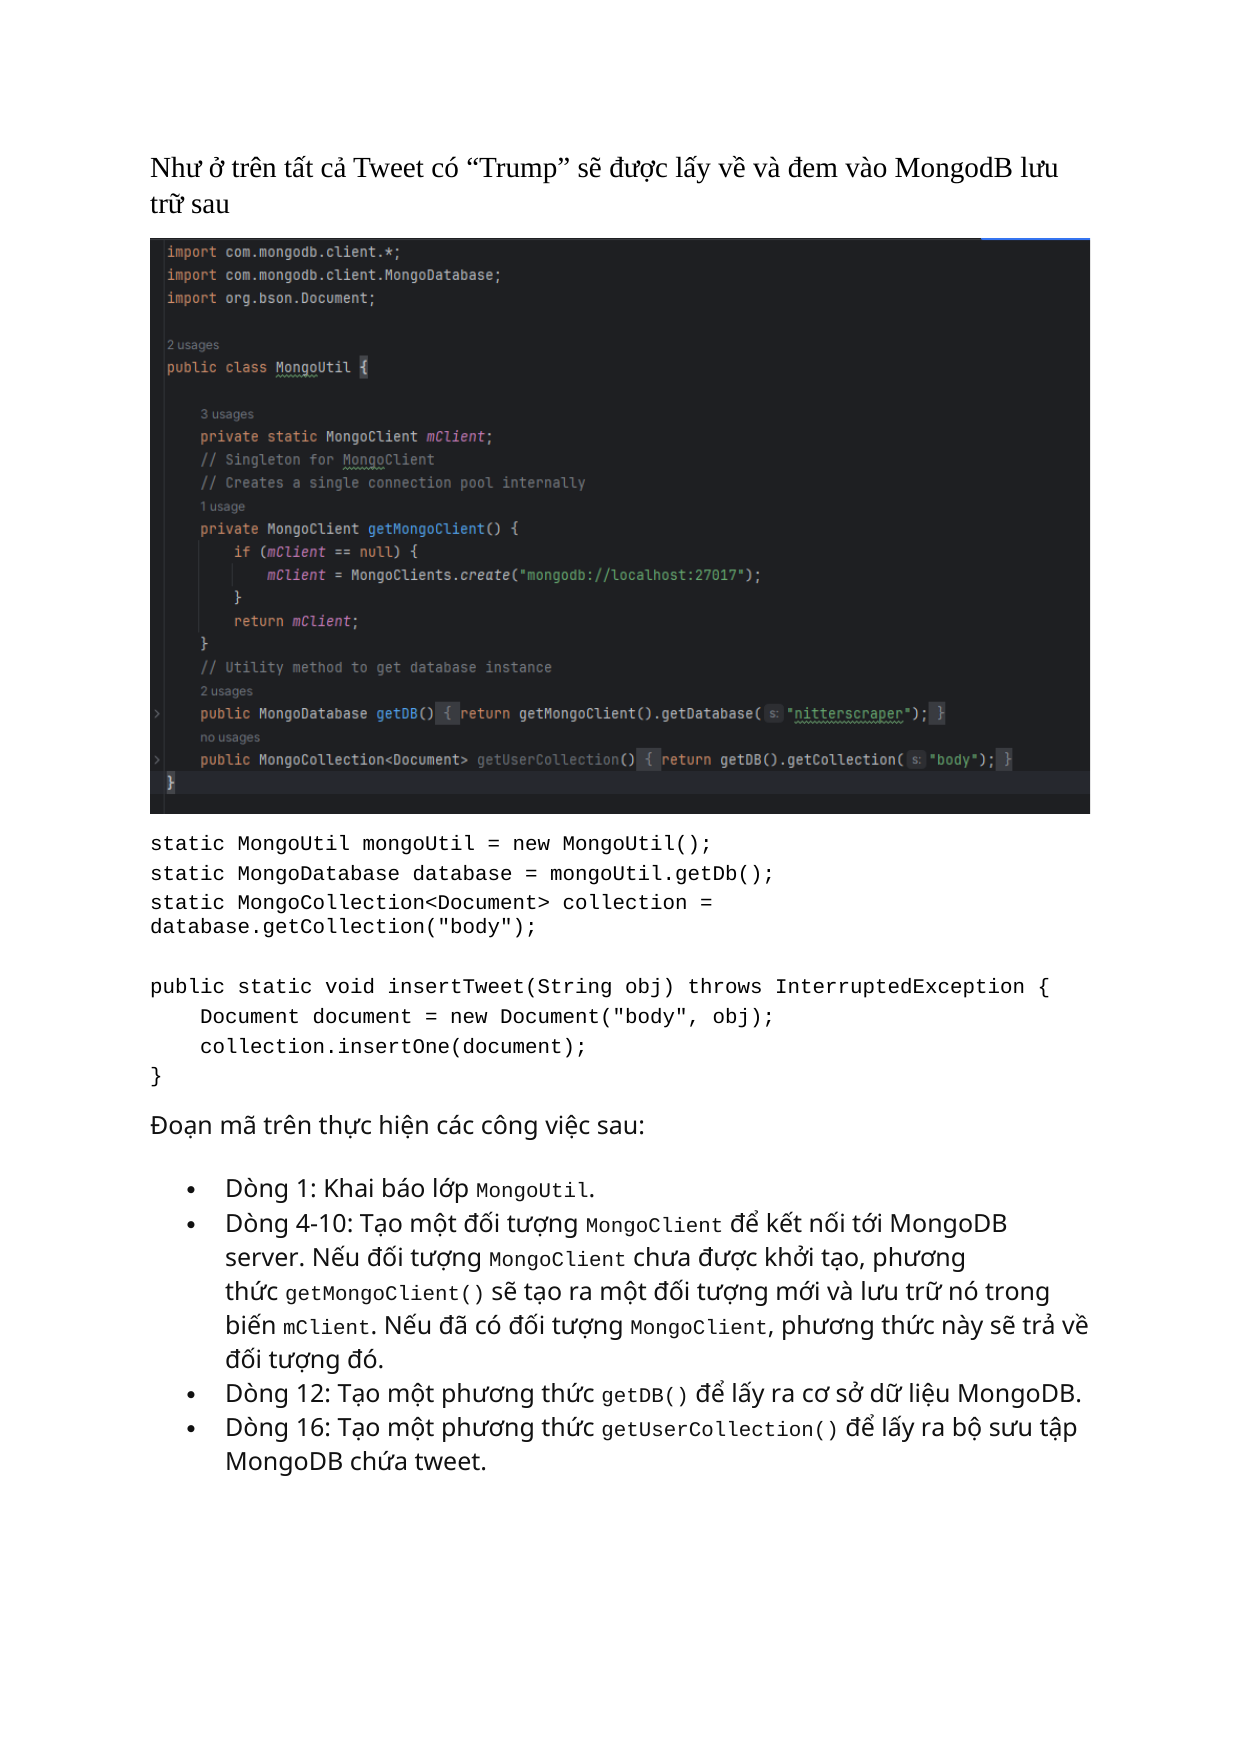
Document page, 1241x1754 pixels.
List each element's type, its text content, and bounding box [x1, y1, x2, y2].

text static MongoDatabase database = mongoUtil.getDb(); [150, 862, 1090, 886]
text Như ở trên tất cả Tweet có “Trump” sẽ được lấy về và đem vào MongodB lưu trữ sau [150, 150, 1090, 220]
text Document document = new Document("body", obj); [150, 1006, 1090, 1029]
text collection.insertOne(document); [150, 1036, 1090, 1059]
list Dòng 16: Tạo một phương thức getUserCollection() để lấy ra bộ sưu tập MongoDB chứa tweet. [187, 1409, 1090, 1478]
list Dòng 4-10: Tạo một đối tượng MongoClient để kết nối tới MongoDB server. Nếu đối tượng MongoClient chưa được khởi tạo, phương thức getMongoClient() sẽ tạo ra một đối tượng mới và lưu trữ nó trong biến mClient. Nếu đã có đối tượng MongoClient, phương thức này sẽ trả về đối tượng đó. [187, 1205, 1090, 1376]
list Dòng 12: Tạo một phương thức getDB() để lấy ra cơ sở dữ liệu MongoDB. [187, 1376, 1090, 1409]
list Dòng 1: Khai báo lớp MongoUtil. [187, 1171, 1090, 1205]
text static MongoCollection<Document> collection = database.getCollection("body"); [150, 892, 1090, 940]
picture [150, 238, 1091, 814]
text Đoạn mã trên thực hiện các công việc sau: [150, 1108, 1090, 1142]
text static MongoUtil mongoUtil = new MongoUtil(); [150, 833, 1090, 856]
text public static void insertTweet(String obj) throws InterruptedException { [150, 976, 1090, 999]
text } [150, 1066, 1090, 1089]
